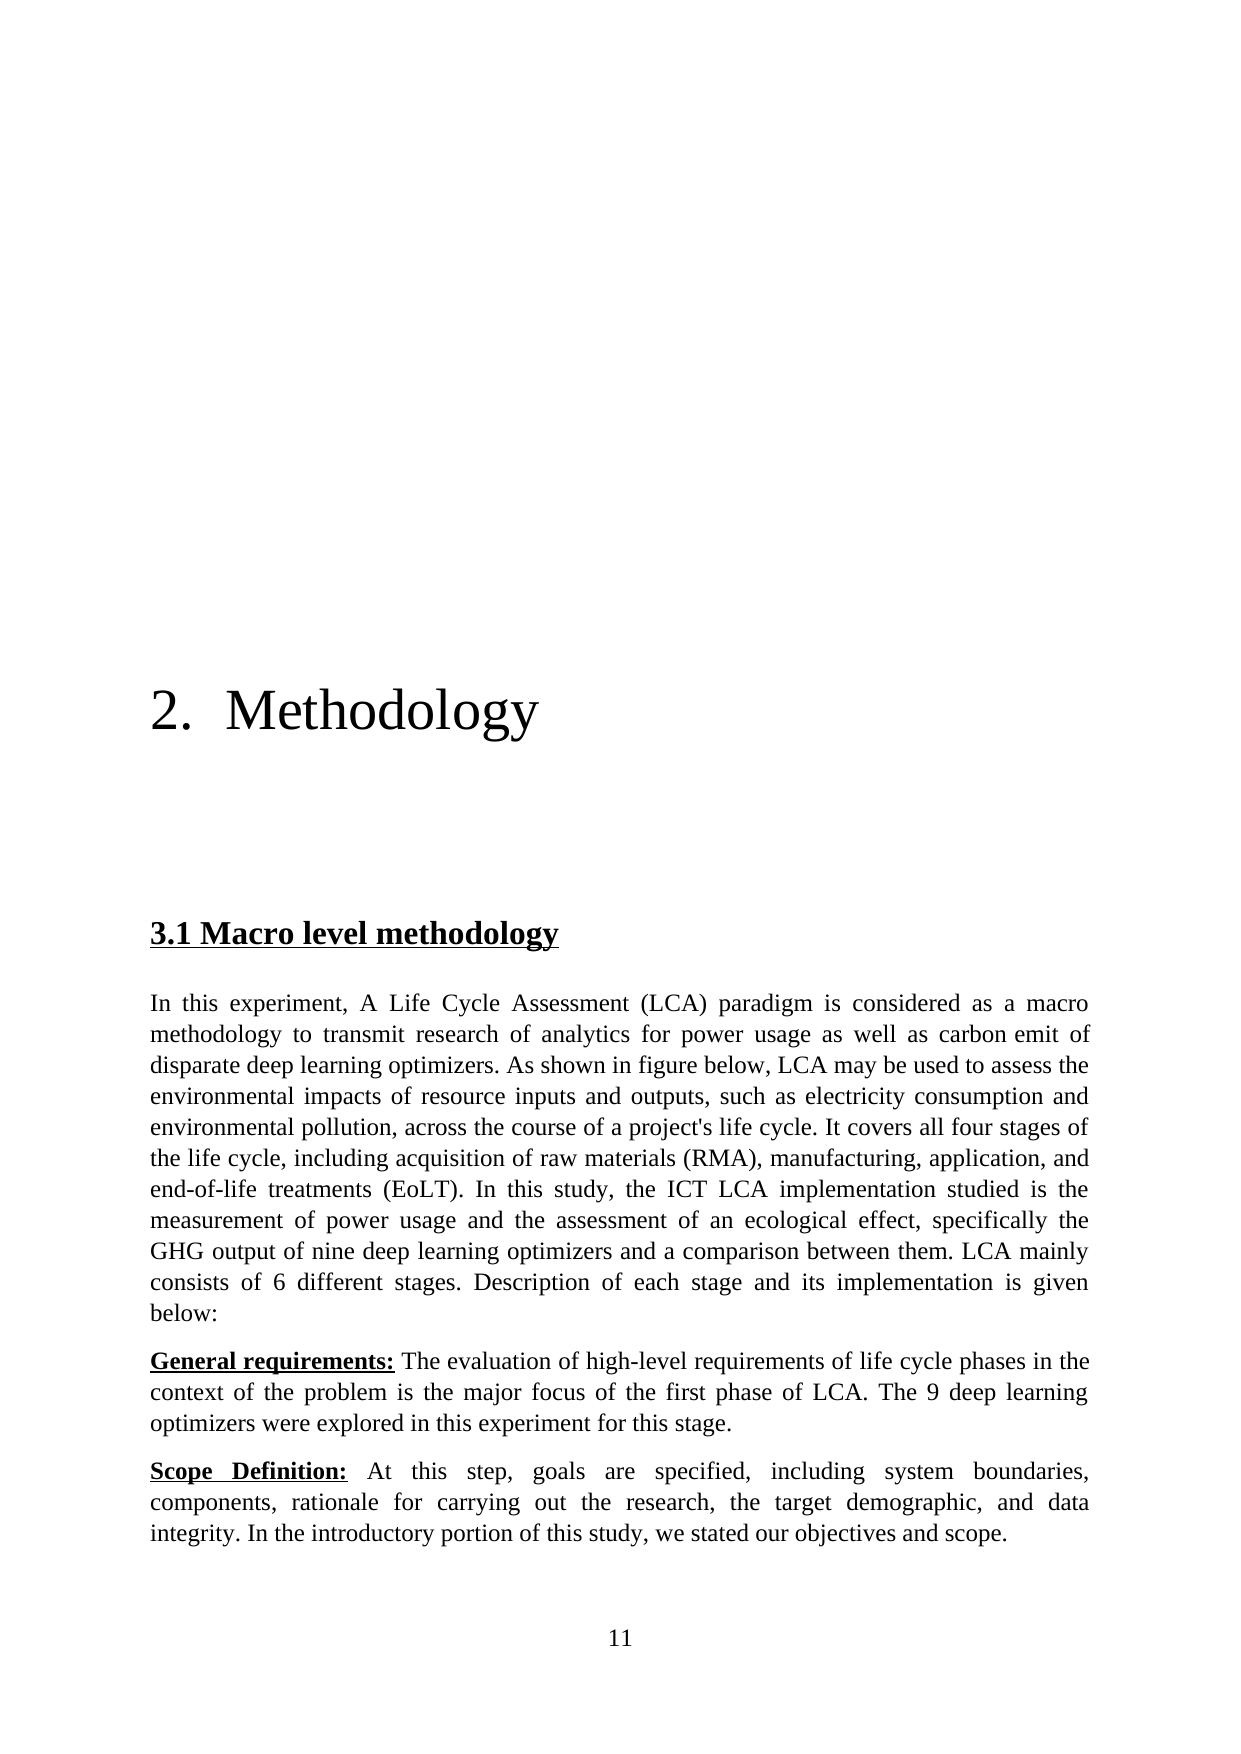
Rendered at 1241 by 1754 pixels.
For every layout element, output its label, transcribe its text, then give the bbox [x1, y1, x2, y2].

text General requirements: The evaluation of high-level requirements of life cycle phases in the context of the problem is the major focus of the first phase of LCA. The 9 deep learning optimizers were explored in this experiment for this stage. [150, 1346, 1090, 1437]
text In this experiment, A Life Cycle Assessment (LCA) paradigm is considered as a macro methodology to transmit research of analytics for power usage as well as carbon emit of disparate deep learning optimizers. As shown in figure below, LCA may be used to assess the environmental impacts of resource inputs and outputs, such as electricity consumption and environmental pollution, across the course of a project's life cycle. It covers all four stages of the life cycle, including acquisition of raw materials (RMA), manufacturing, application, and end-of-life treatments (EoLT). In this study, the ICT LCA implementation studied is the measurement of power usage and the assessment of an ecological effect, specifically the GHG output of nine deep learning optimizers and a comparison between them. LCA mainly consists of 6 different stages. Description of each stage and its implementation is given below: [150, 988, 1090, 1327]
text Scope Definition: At this step, goals are specified, including system boundaries, components, rationale for carrying out the research, the target demographic, and data integrity. In the introductory portion of this study, we stated our objectives and scope. [150, 1456, 1090, 1547]
subtitle Methodology [150, 674, 1090, 742]
subtitle 3.1 Macro level methodology [150, 913, 1090, 952]
